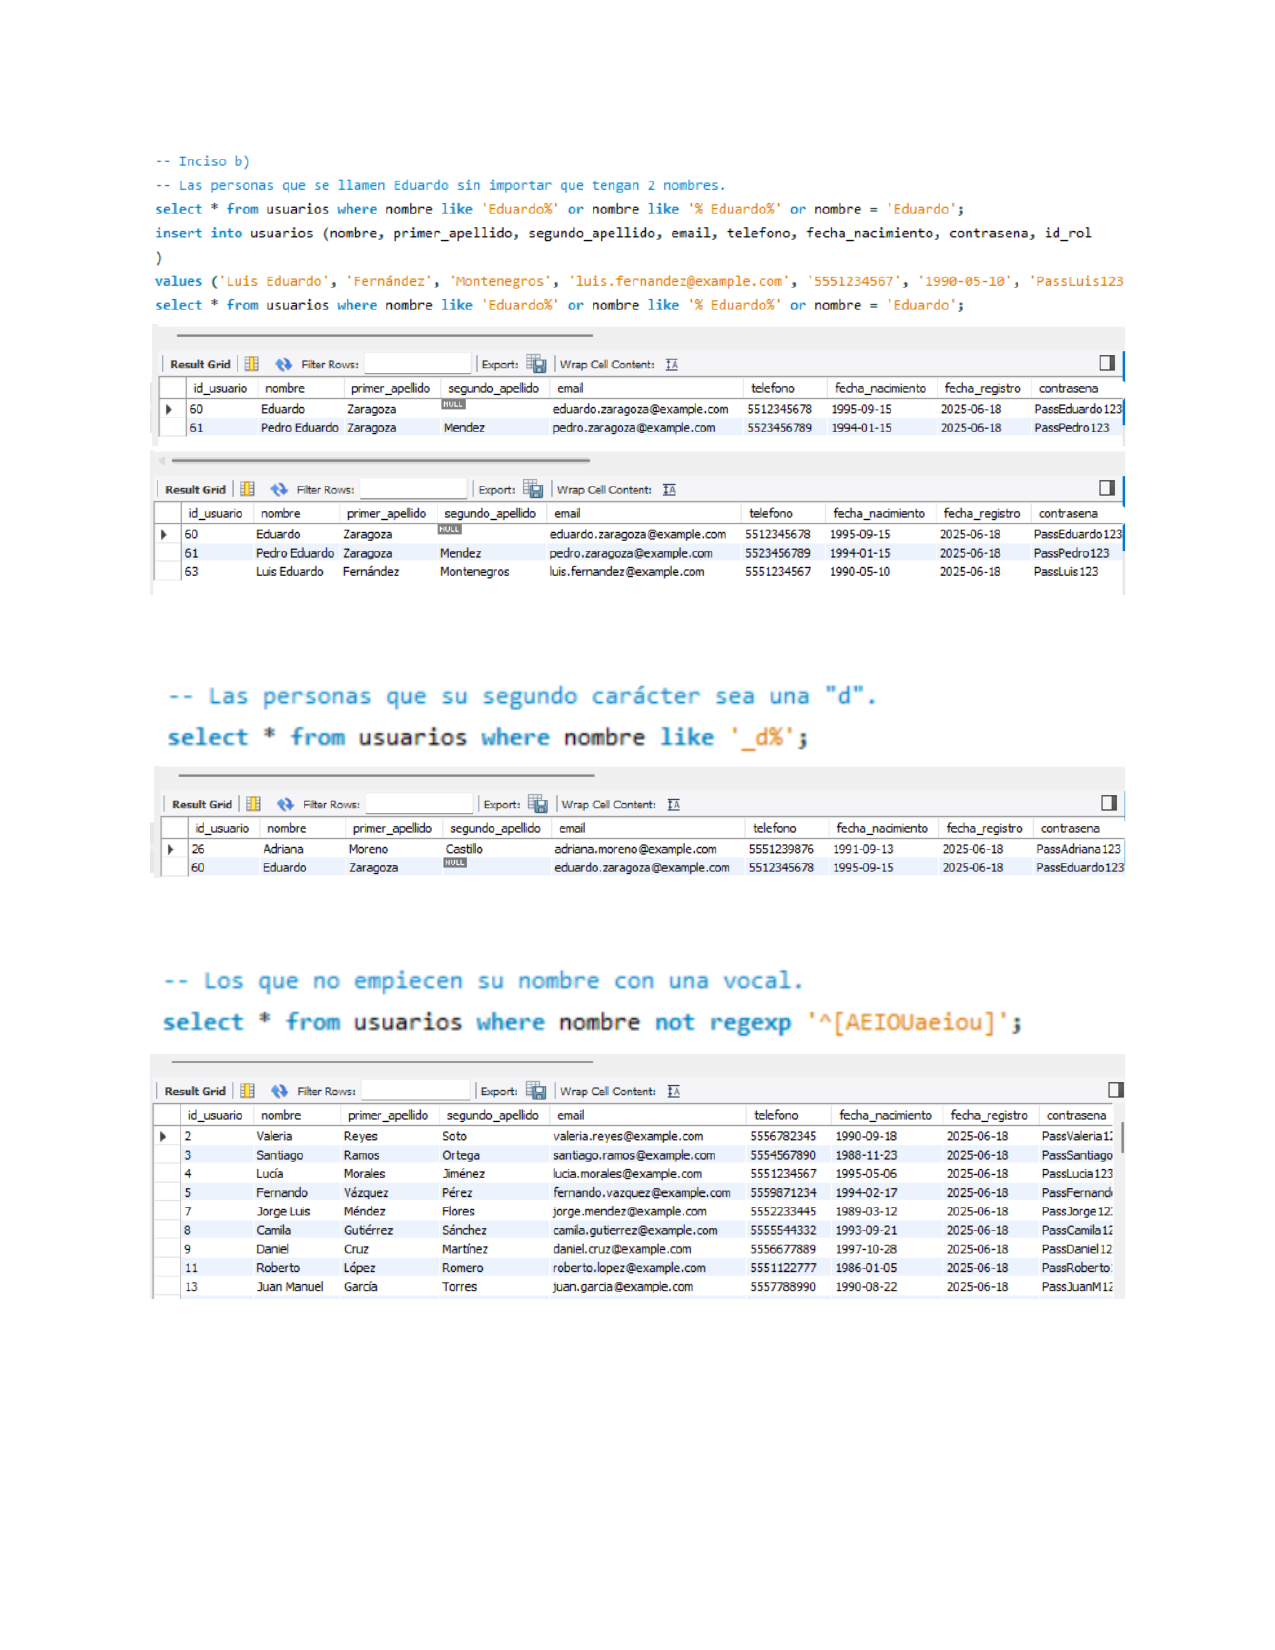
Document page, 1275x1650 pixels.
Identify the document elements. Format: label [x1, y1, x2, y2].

picture [150, 150, 1125, 320]
picture [150, 1054, 1125, 1299]
picture [150, 955, 1046, 1050]
picture [150, 450, 1125, 595]
picture [150, 672, 890, 762]
picture [150, 766, 1125, 878]
picture [150, 324, 1125, 446]
